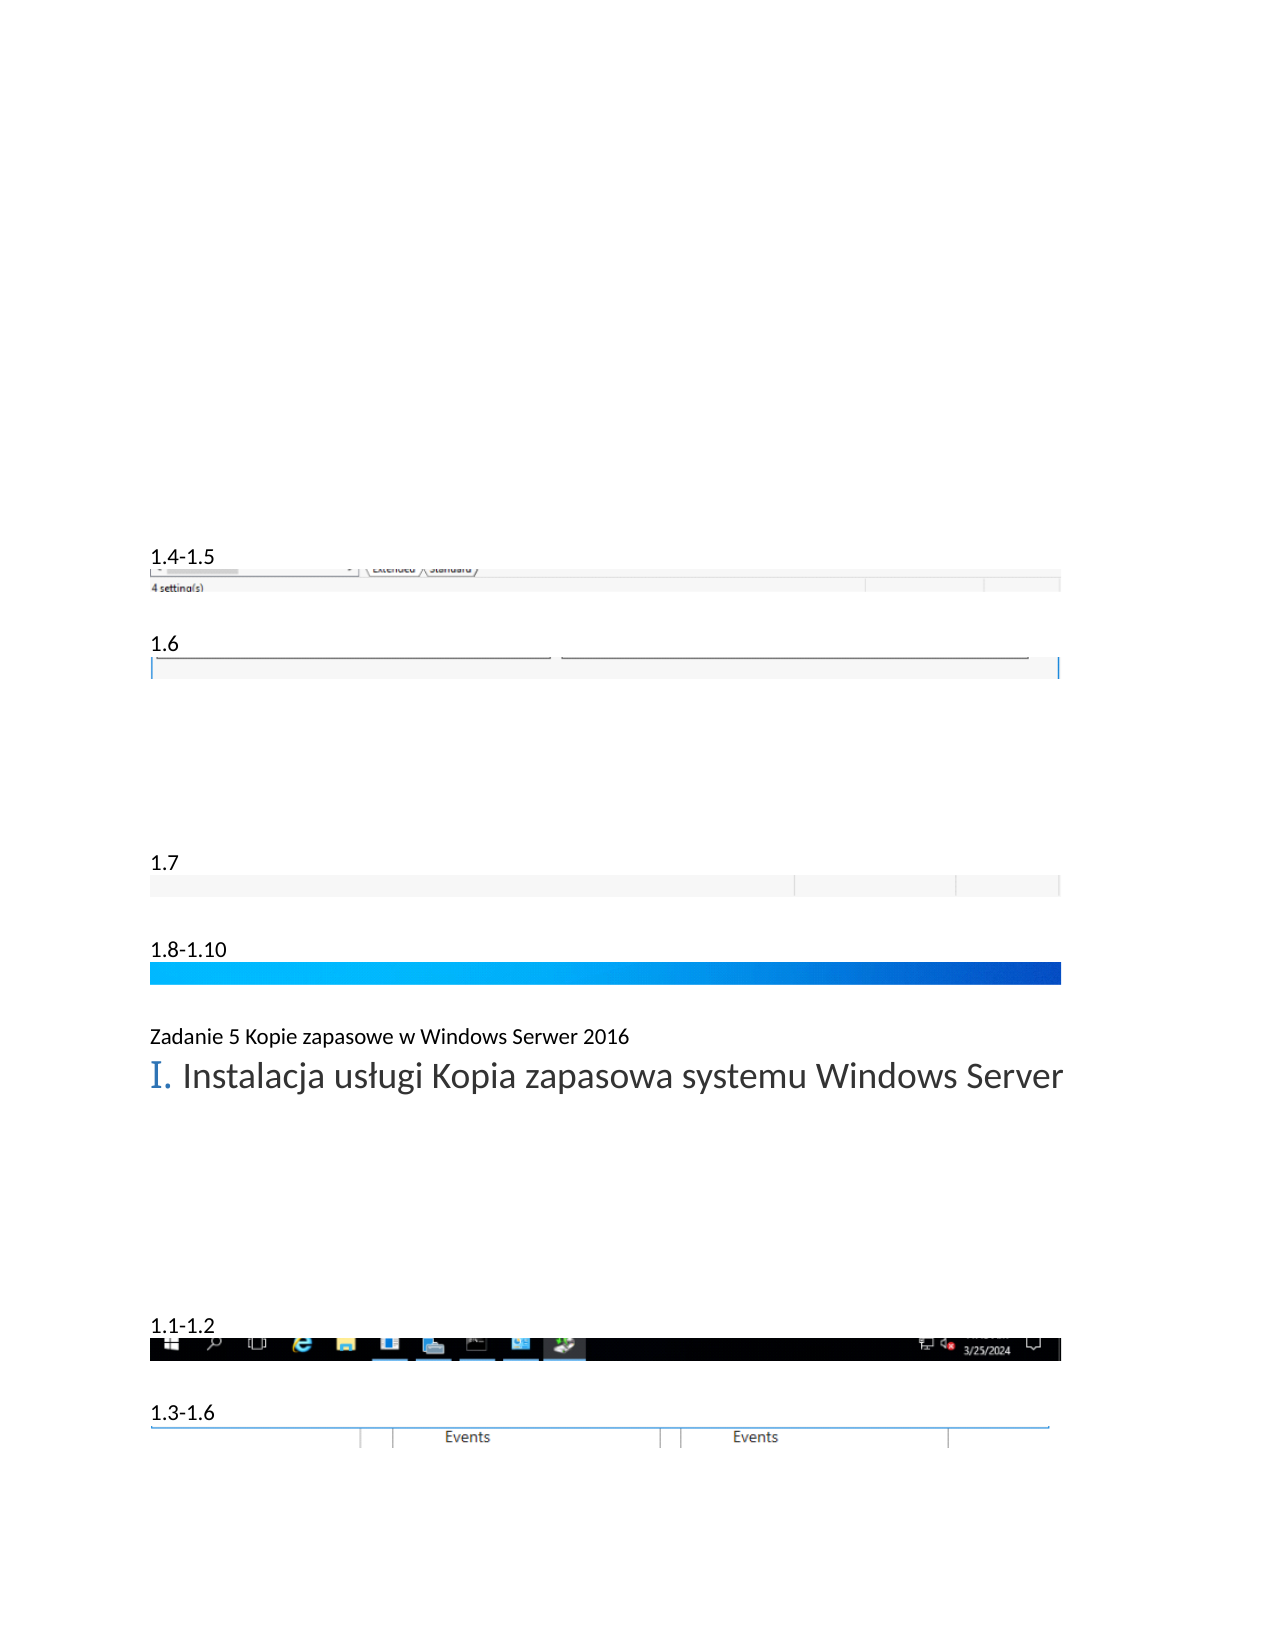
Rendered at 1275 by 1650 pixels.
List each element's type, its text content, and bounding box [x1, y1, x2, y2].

text Zadanie 5 Kopie zapasowe w Windows Serwer 2016 [150, 1023, 1125, 1050]
text 1.7 [150, 848, 1125, 875]
text 1.8-1.10 [150, 936, 1125, 963]
text 1.6 [150, 630, 1125, 657]
text 1.4-1.5 [150, 543, 1125, 570]
text 1.3-1.6 [150, 1399, 1125, 1426]
text 1.1-1.2 [150, 1312, 1125, 1339]
text I. Instalacja usługi Kopia zapasowa systemu Windows Server [150, 1067, 1125, 1093]
